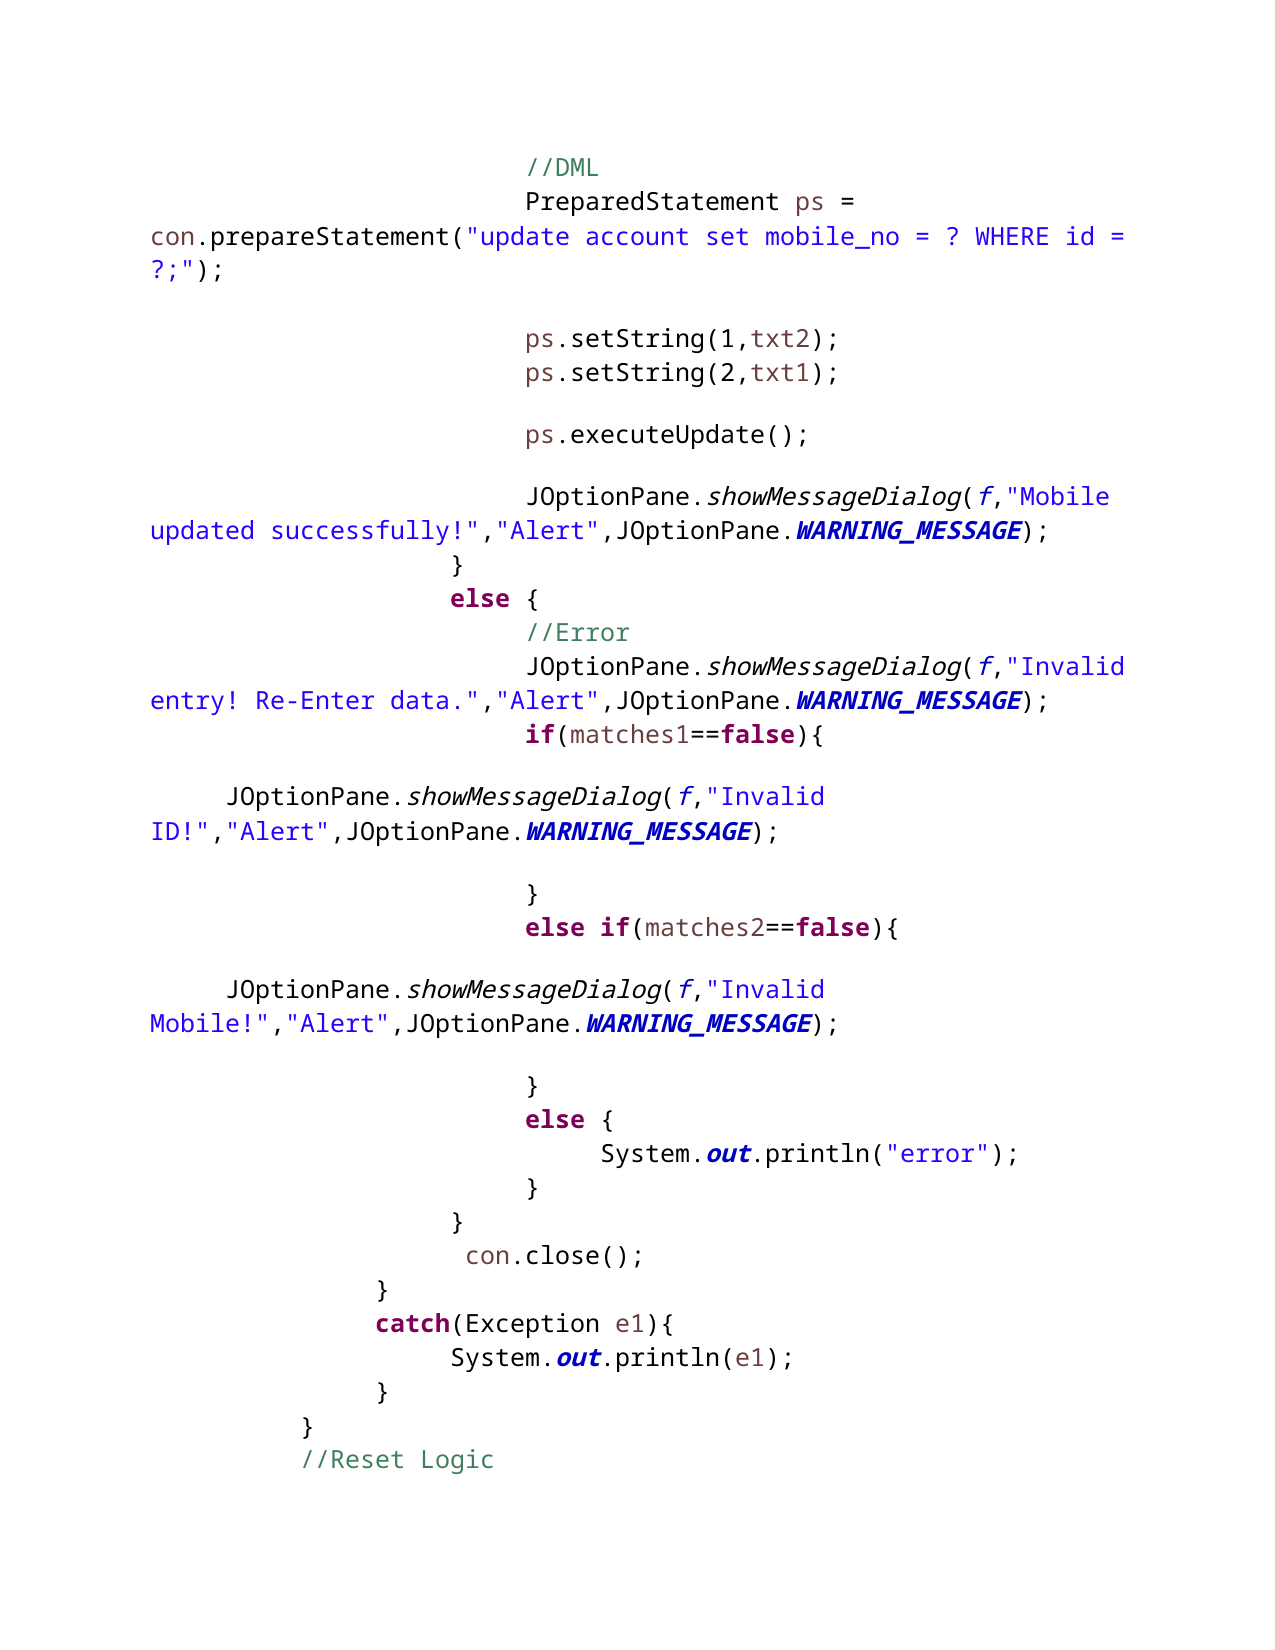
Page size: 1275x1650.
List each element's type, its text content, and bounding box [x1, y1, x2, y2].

text JOptionPane.showMessageDialog(f,"Mobile updated successfully!","Alert",JOptionPane.WARNING_MESSAGE); [150, 478, 1125, 547]
text JOptionPane.showMessageDialog(f,"Invalid entry! Re-Enter data.","Alert",JOptionPane.WARNING_MESSAGE); [150, 649, 1125, 717]
text PreparedStatement ps = con.prepareStatement("update account set mobile_no = ? WHERE id = ?;"); [150, 184, 1125, 286]
text JOptionPane.showMessageDialog(f,"Invalid Mobile!","Alert",JOptionPane.WARNING_MESSAGE); [150, 943, 1125, 1039]
text else { [150, 1102, 1125, 1136]
text } [150, 875, 1125, 909]
text } [150, 547, 1125, 581]
text System.out.println("error"); [150, 1136, 1125, 1170]
text } [150, 1408, 1125, 1442]
text ps.setString(1,txt2); [150, 320, 1125, 354]
text if(matches1==false){ [150, 717, 1125, 751]
text System.out.println(e1); [150, 1340, 1125, 1374]
text } [150, 1204, 1125, 1238]
text con.close(); [150, 1238, 1125, 1272]
text ps.executeUpdate(); [150, 416, 1125, 451]
text } [150, 1272, 1125, 1306]
text } [150, 1374, 1125, 1408]
text catch(Exception e1){ [150, 1306, 1125, 1340]
text JOptionPane.showMessageDialog(f,"Invalid ID!","Alert",JOptionPane.WARNING_MESSAGE); [150, 751, 1125, 847]
text ps.setString(2,txt1); [150, 354, 1125, 388]
text //Reset Logic [150, 1442, 1125, 1476]
text else if(matches2==false){ [150, 909, 1125, 943]
text } [150, 1067, 1125, 1102]
text //Error [150, 615, 1125, 649]
text } [150, 1170, 1125, 1204]
text else { [150, 581, 1125, 615]
text //DML [150, 150, 1125, 184]
